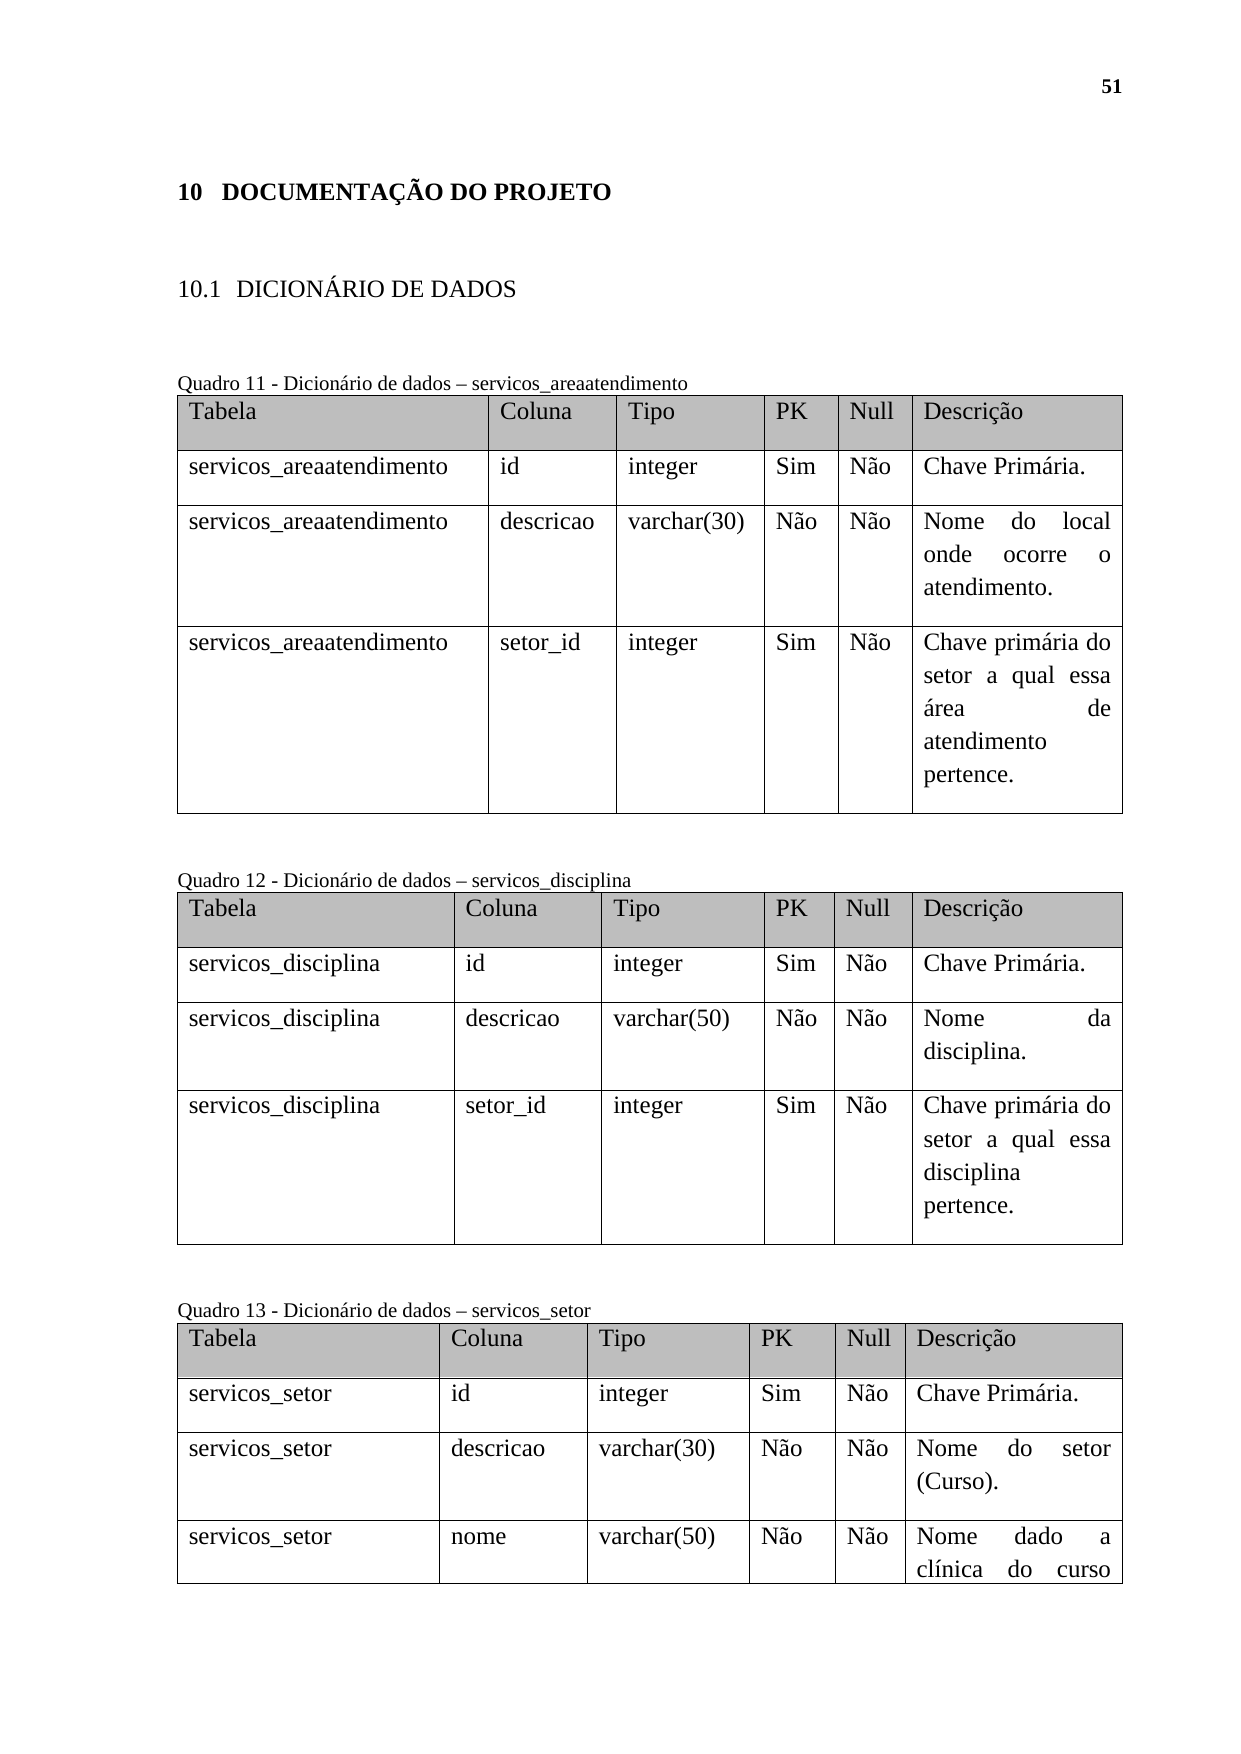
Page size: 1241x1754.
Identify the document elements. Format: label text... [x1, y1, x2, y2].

table_cell Sim [765, 948, 834, 1002]
table_header Tabela [178, 893, 454, 947]
table_cell Nome da disciplina. [913, 1003, 1122, 1089]
table_cell descricao [489, 506, 616, 626]
table_header Tipo [602, 893, 764, 947]
table_cell descricao [440, 1433, 587, 1520]
table_cell Não [836, 1433, 905, 1520]
table_cell id [455, 948, 601, 1002]
table_header Tabela [178, 1324, 439, 1377]
table_cell Sim [765, 1091, 834, 1243]
table_cell Chave primária do setor a qual essa disciplina pertence. [913, 1091, 1122, 1243]
table_header Coluna [455, 893, 601, 947]
table_cell servicos_areaatendimento [178, 506, 488, 626]
table_cell id [440, 1379, 587, 1432]
table_header Null [836, 1324, 905, 1377]
table_cell Não [839, 451, 912, 505]
table_cell Não [836, 1379, 905, 1432]
table_cell Chave Primária. [906, 1379, 1122, 1432]
text Quadro 13 - Dicionário de dados – servicos_setor [177, 1298, 1122, 1322]
table_header Null [839, 396, 912, 450]
table_cell servicos_setor [178, 1433, 439, 1520]
table_cell integer [588, 1379, 749, 1432]
table_header Coluna [489, 396, 616, 450]
table_cell servicos_areaatendimento [178, 451, 488, 505]
table_cell servicos_areaatendimento [178, 627, 488, 813]
text Quadro 12 - Dicionário de dados – servicos_disciplina [177, 868, 1122, 892]
table_header PK [750, 1324, 835, 1377]
table_header Tipo [617, 396, 764, 450]
table_header Coluna [440, 1324, 587, 1377]
table_cell Não [835, 948, 912, 1002]
table_cell Nome do local onde ocorre o atendimento. [913, 506, 1122, 626]
table_cell Não [765, 506, 838, 626]
table_cell Não [839, 506, 912, 626]
table_header Descrição [913, 396, 1122, 450]
subtitle DOCUMENTAÇÃO DO PROJETO [177, 177, 1122, 206]
table_cell Não [836, 1521, 905, 1583]
table_cell id [489, 451, 616, 505]
table_cell Não [765, 1003, 834, 1089]
table_cell Não [839, 627, 912, 813]
table_cell Sim [765, 451, 838, 505]
table_cell Não [750, 1521, 835, 1583]
table_cell servicos_setor [178, 1521, 439, 1583]
table_cell descricao [455, 1003, 601, 1089]
table_cell servicos_disciplina [178, 1003, 454, 1089]
table_header PK [765, 396, 838, 450]
table_header PK [765, 893, 834, 947]
table_cell setor_id [455, 1091, 601, 1243]
table_cell integer [602, 948, 764, 1002]
table_cell varchar(50) [588, 1521, 749, 1583]
table_cell Não [835, 1091, 912, 1243]
subtitle DICIONÁRIO DE DADOS [177, 274, 1122, 303]
table_cell Não [750, 1433, 835, 1520]
table_cell nome [440, 1521, 587, 1583]
table_header Null [835, 893, 912, 947]
table_cell Nome do setor (Curso). [906, 1433, 1122, 1520]
table_cell Sim [765, 627, 838, 813]
table_header Tipo [588, 1324, 749, 1377]
table_cell Não [835, 1003, 912, 1089]
table_cell varchar(50) [602, 1003, 764, 1089]
table_cell setor_id [489, 627, 616, 813]
text Quadro 11 - Dicionário de dados – servicos_areaatendimento [177, 371, 1122, 395]
table_header Tabela [178, 396, 488, 450]
table_cell Chave primária do setor a qual essa área de atendimento pertence. [913, 627, 1122, 813]
table_cell varchar(30) [617, 506, 764, 626]
table_cell Chave Primária. [913, 948, 1122, 1002]
table_cell integer [602, 1091, 764, 1243]
table_cell varchar(30) [588, 1433, 749, 1520]
table_header Descrição [913, 893, 1122, 947]
table_cell servicos_setor [178, 1379, 439, 1432]
table_cell integer [617, 627, 764, 813]
table_cell Chave Primária. [913, 451, 1122, 505]
table_cell servicos_disciplina [178, 1091, 454, 1243]
table_cell Sim [750, 1379, 835, 1432]
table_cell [906, 1521, 1122, 1583]
table_cell servicos_disciplina [178, 948, 454, 1002]
table_cell integer [617, 451, 764, 505]
table_header Descrição [906, 1324, 1122, 1377]
